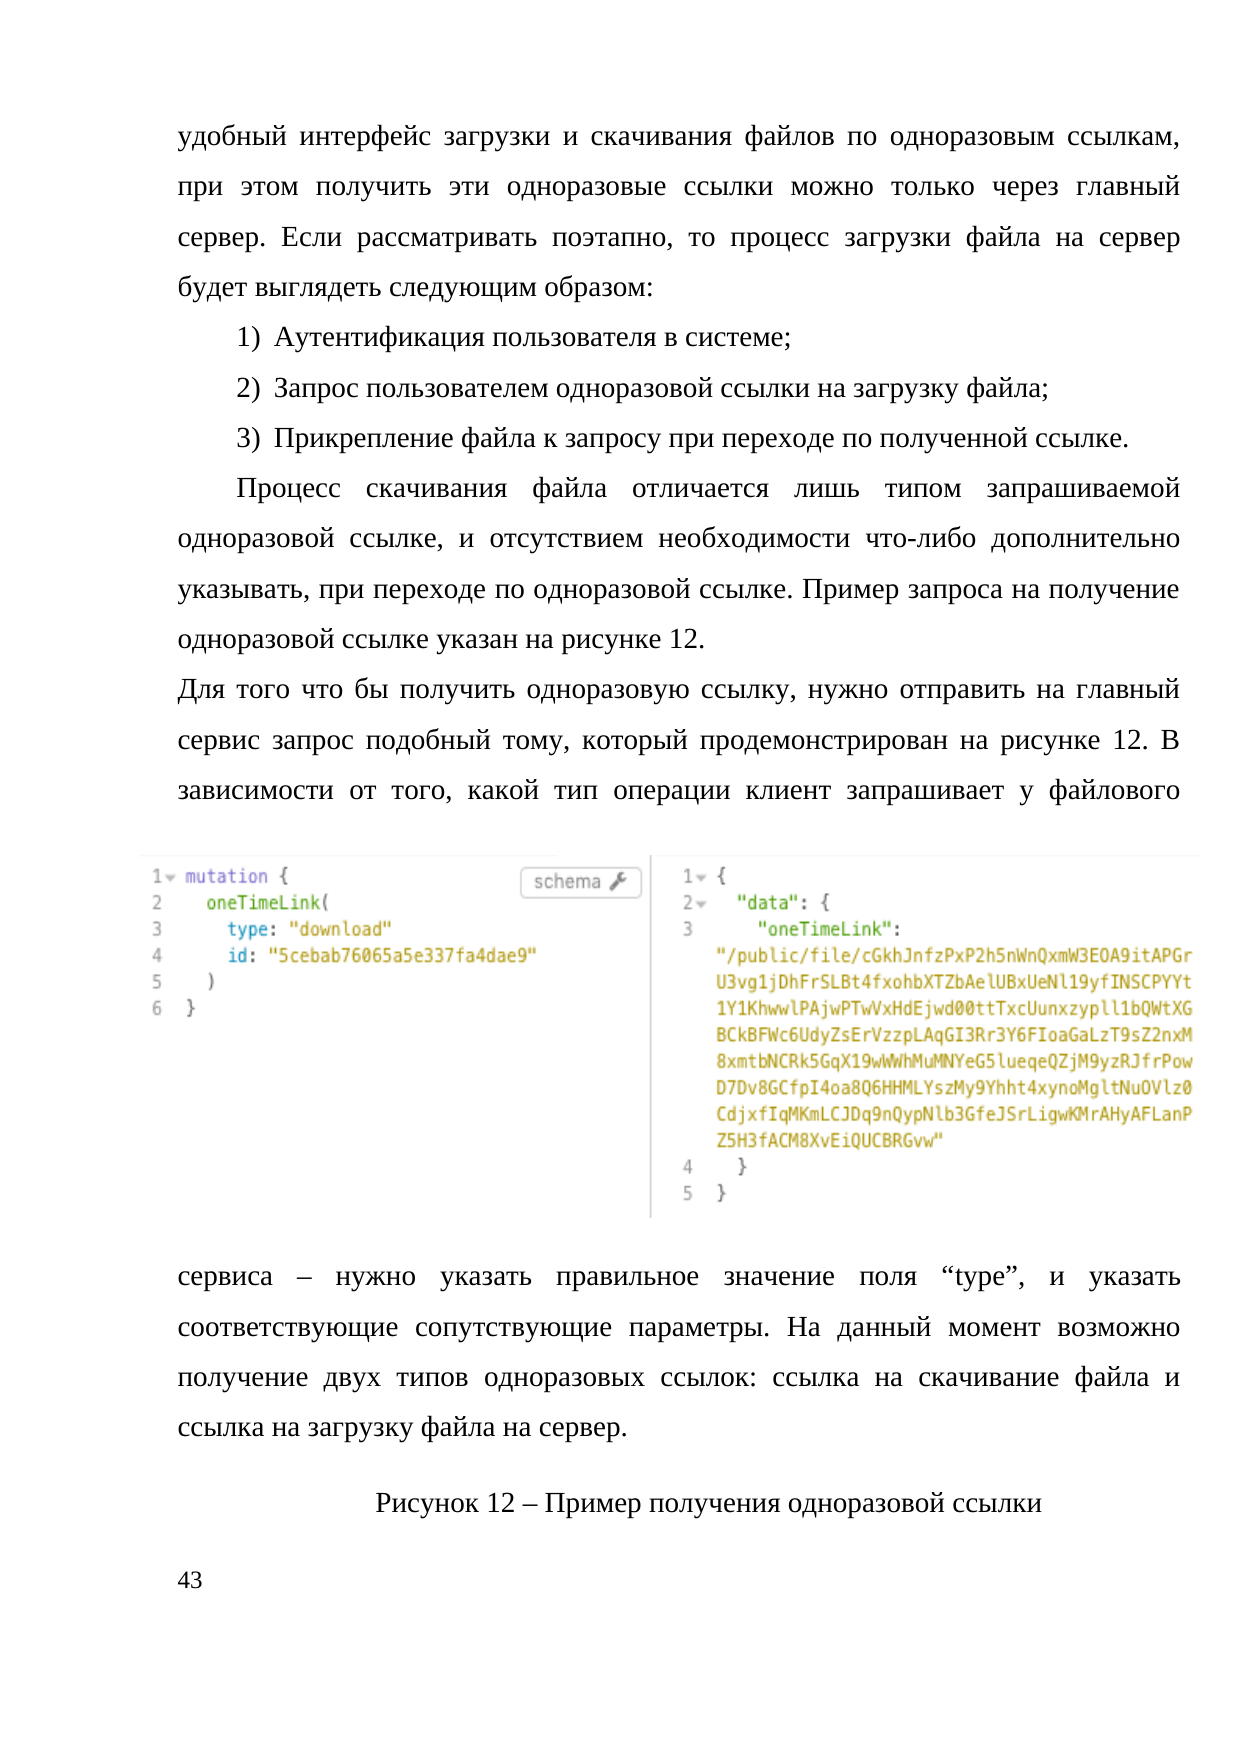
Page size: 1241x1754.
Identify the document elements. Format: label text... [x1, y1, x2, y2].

text Для того что бы получить одноразовую ссылку, нужно отправить на главный сервис запрос подобный тому, который продемонстрирован на рисунке 12. В зависимости от того, какой тип операции клиент запрашивает у файлового сервиса – нужно указать правильное значение поля “type”, и указать соответствующие сопутствующие параметры. На данный момент возможно получение двух типов одноразовых ссылок: ссылка на скачивание файла и ссылка на загрузку файла на сервер. [177, 672, 1181, 855]
list Прикрепление файла к запросу при переходе по полученной ссылке. [236, 420, 1181, 453]
picture [139, 855, 1202, 1218]
list Аутентификация пользователя в системе; [236, 319, 1181, 353]
list Запрос пользователем одноразовой ссылки на загрузку файла; [236, 370, 1181, 403]
text Процесс скачивания файла отличается лишь типом запрашиваемой одноразовой ссылке, и отсутствием необходимости что-либо дополнительно указывать, при переходе по одноразовой ссылке. Пример запроса на получение одноразовой ссылке указан на рисунке 12. [177, 470, 1181, 655]
text Рисунок 12 – Пример получения одноразовой ссылки [177, 1485, 1181, 1518]
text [177, 118, 1181, 303]
text Для того что бы получить одноразовую ссылку, нужно отправить на главный сервис запрос подобный тому, который продемонстрирован на рисунке 12. В зависимости от того, какой тип операции клиент запрашивает у файлового сервиса – нужно указать правильное значение поля “type”, и указать соответствующие сопутствующие параметры. На данный момент возможно получение двух типов одноразовых ссылок: ссылка на скачивание файла и ссылка на загрузку файла на сервер. [177, 1218, 1181, 1443]
